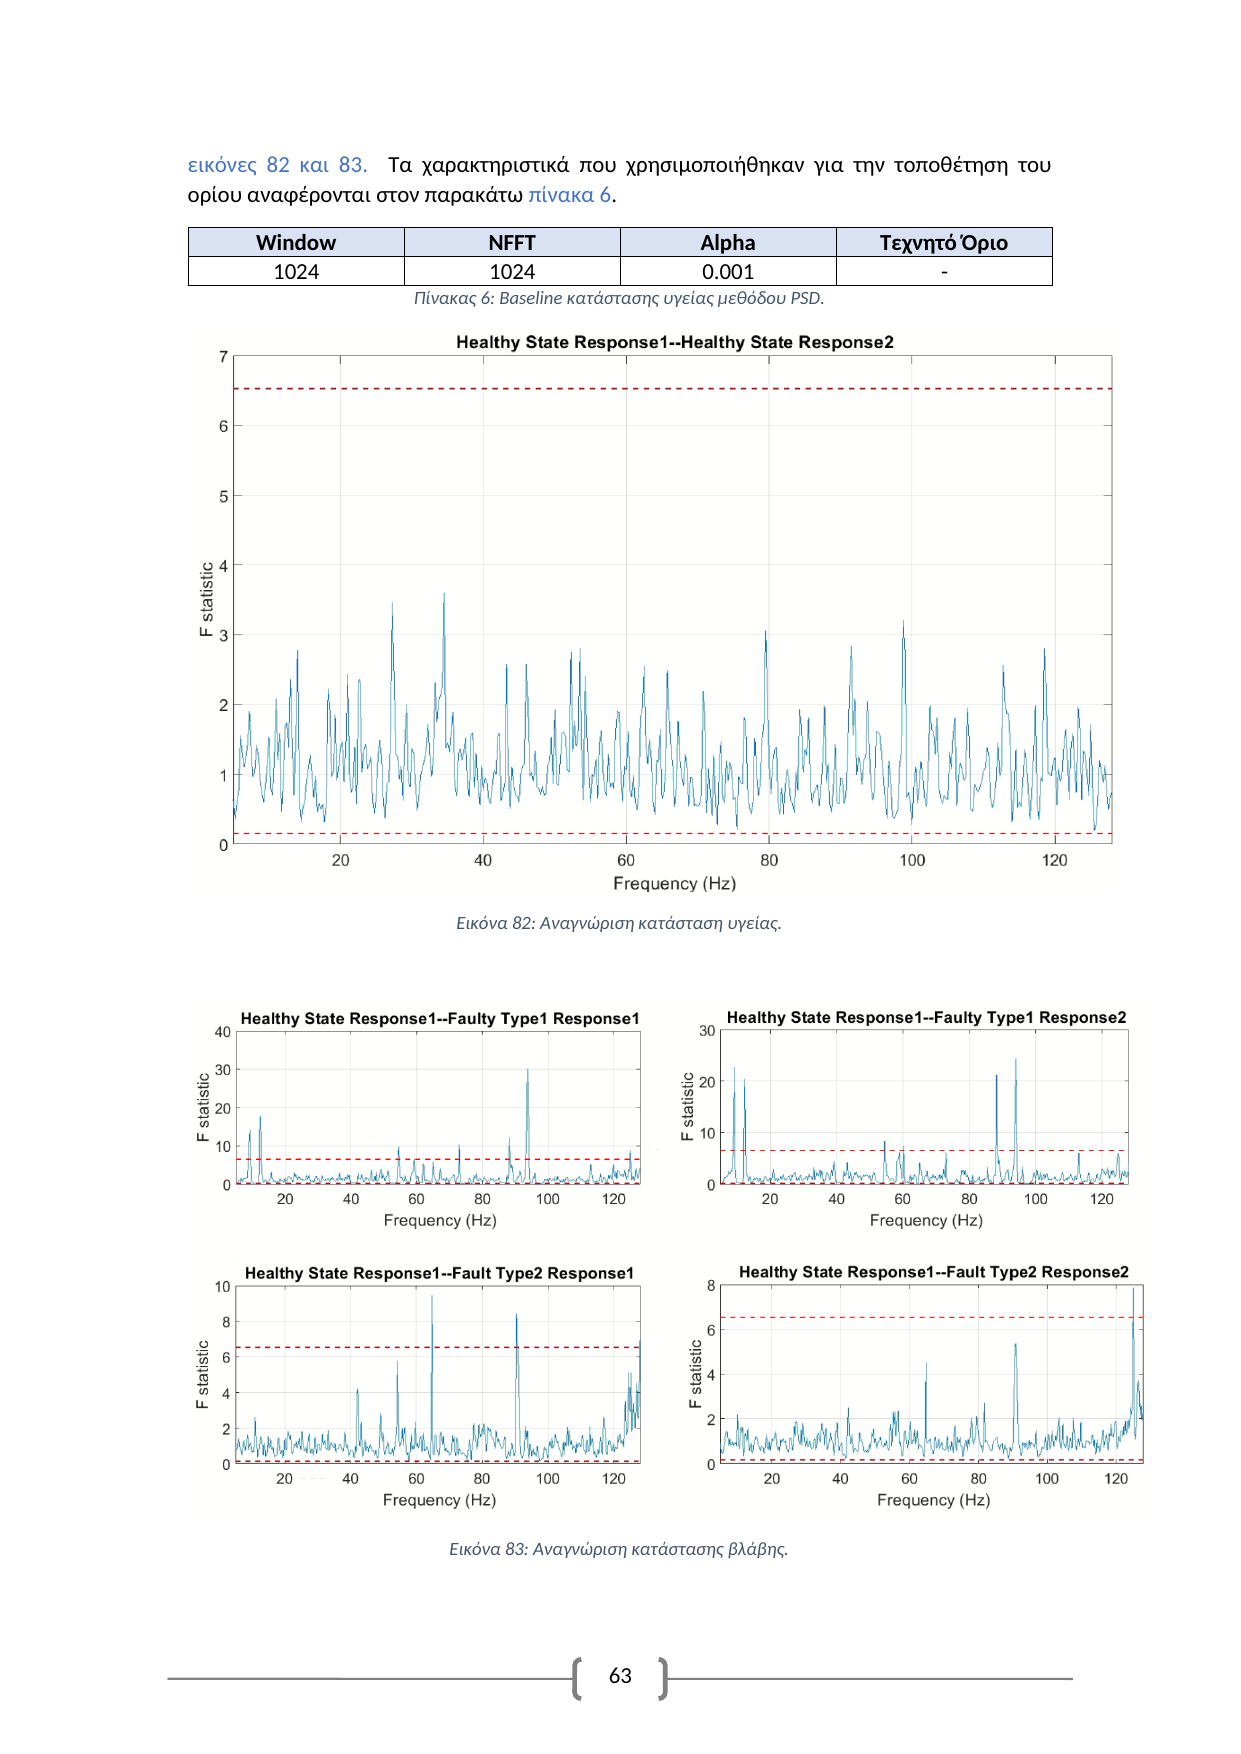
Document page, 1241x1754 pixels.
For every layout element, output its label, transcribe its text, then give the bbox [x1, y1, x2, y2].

table_header Τεχνητό Όριο [837, 228, 1052, 256]
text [187, 150, 1053, 208]
picture [187, 330, 1115, 892]
table_cell 1024 [189, 257, 404, 285]
table_header Window [189, 228, 404, 256]
table_cell - [837, 257, 1052, 285]
table_header Alpha [621, 228, 836, 256]
table_cell 1024 [405, 257, 620, 285]
table_cell 0.001 [621, 257, 836, 285]
picture [187, 1001, 1157, 1518]
table_header NFFT [405, 228, 620, 256]
